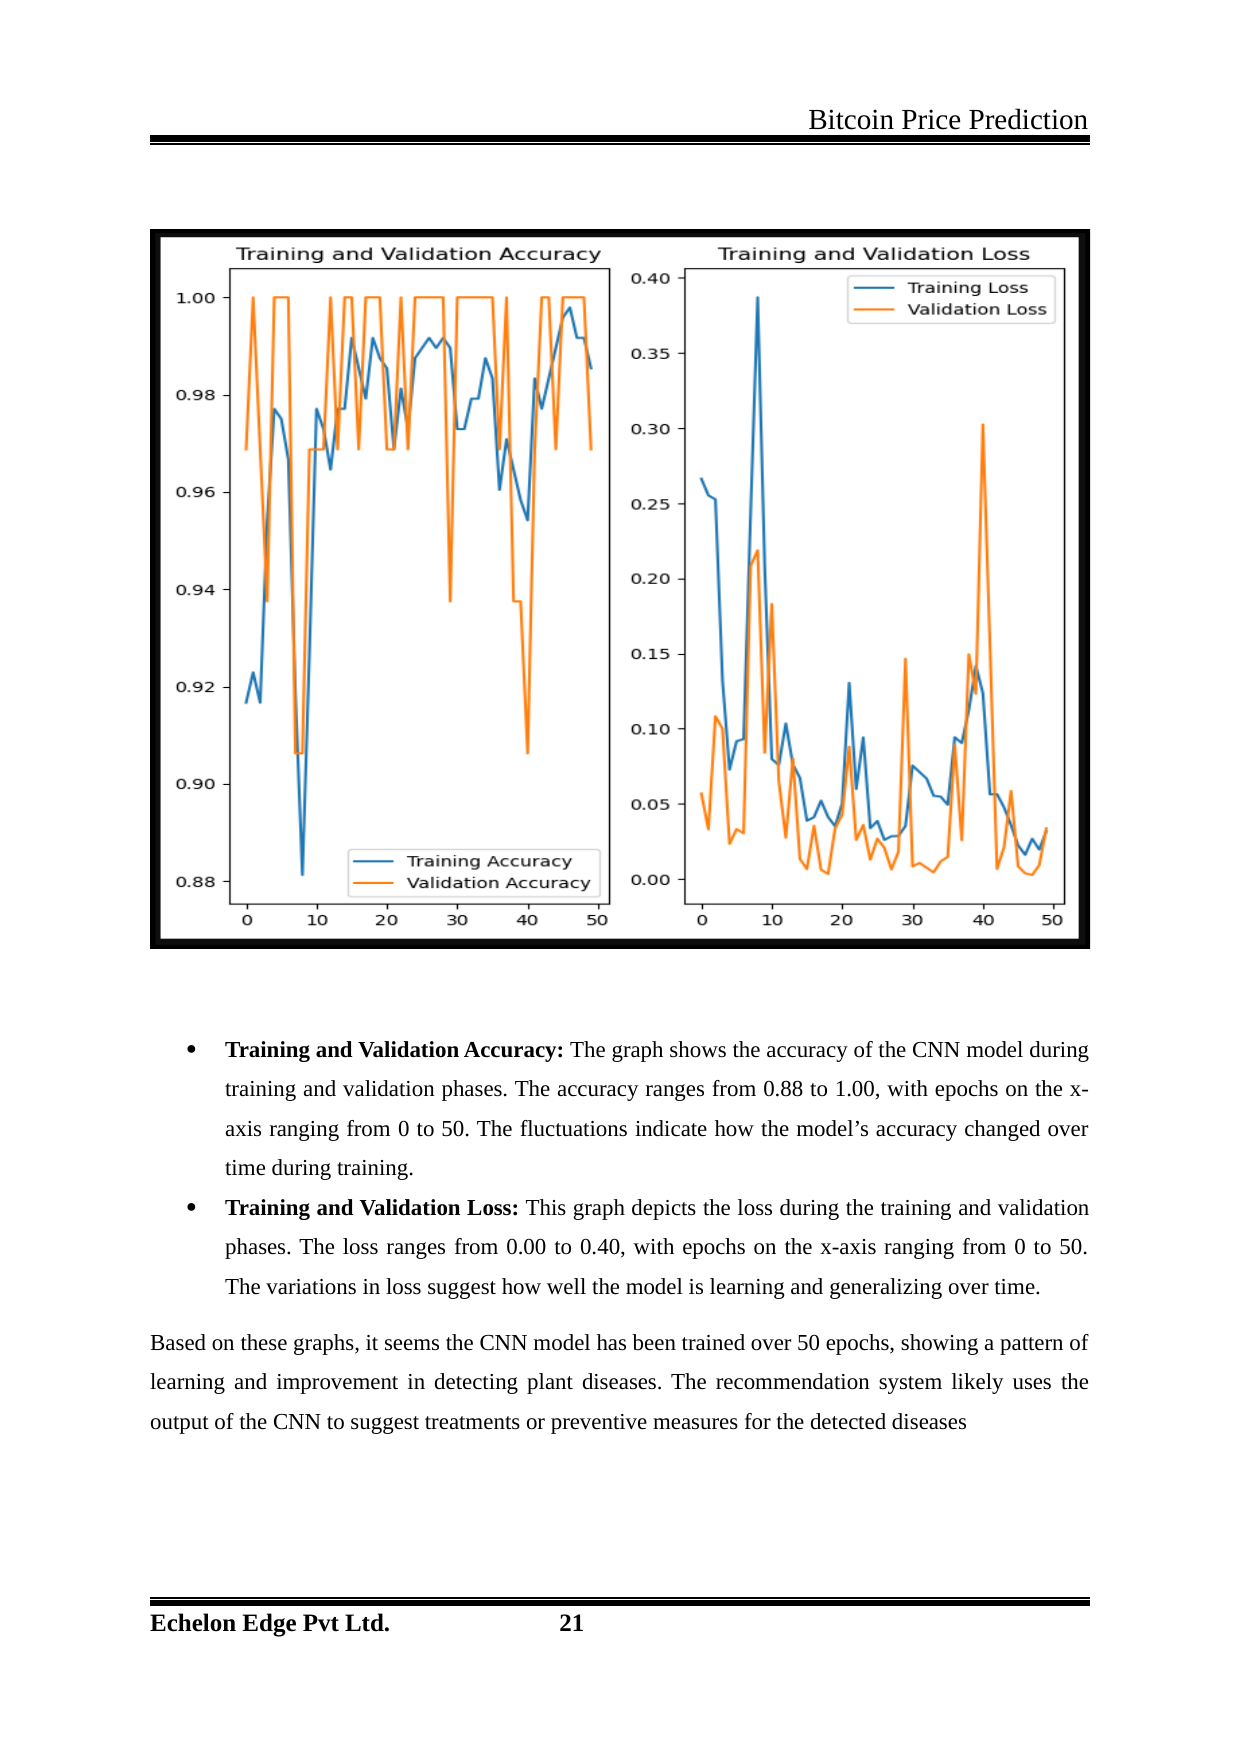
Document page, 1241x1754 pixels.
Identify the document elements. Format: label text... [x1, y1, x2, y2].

text Based on these graphs, it seems the CNN model has been trained over 50 epochs, showing a pattern of learning and improvement in detecting plant diseases. The recommendation system likely uses the output of the CNN to suggest treatments or preventive measures for the detected diseases [150, 1329, 1090, 1434]
list Training and Validation Accuracy: The graph shows the accuracy of the CNN model during training and validation phases. The accuracy ranges from 0.88 to 1.00, with epochs on the x-axis ranging from 0 to 50. The fluctuations indicate how the model’s accuracy changed over time during training. [187, 1036, 1090, 1181]
list Training and Validation Loss: This graph depicts the loss during the training and validation phases. The loss ranges from 0.00 to 0.40, with epochs on the x-axis ranging from 0 to 50. The variations in loss suggest how well the model is learning and generalizing over time. [187, 1194, 1090, 1299]
picture [150, 229, 1091, 949]
